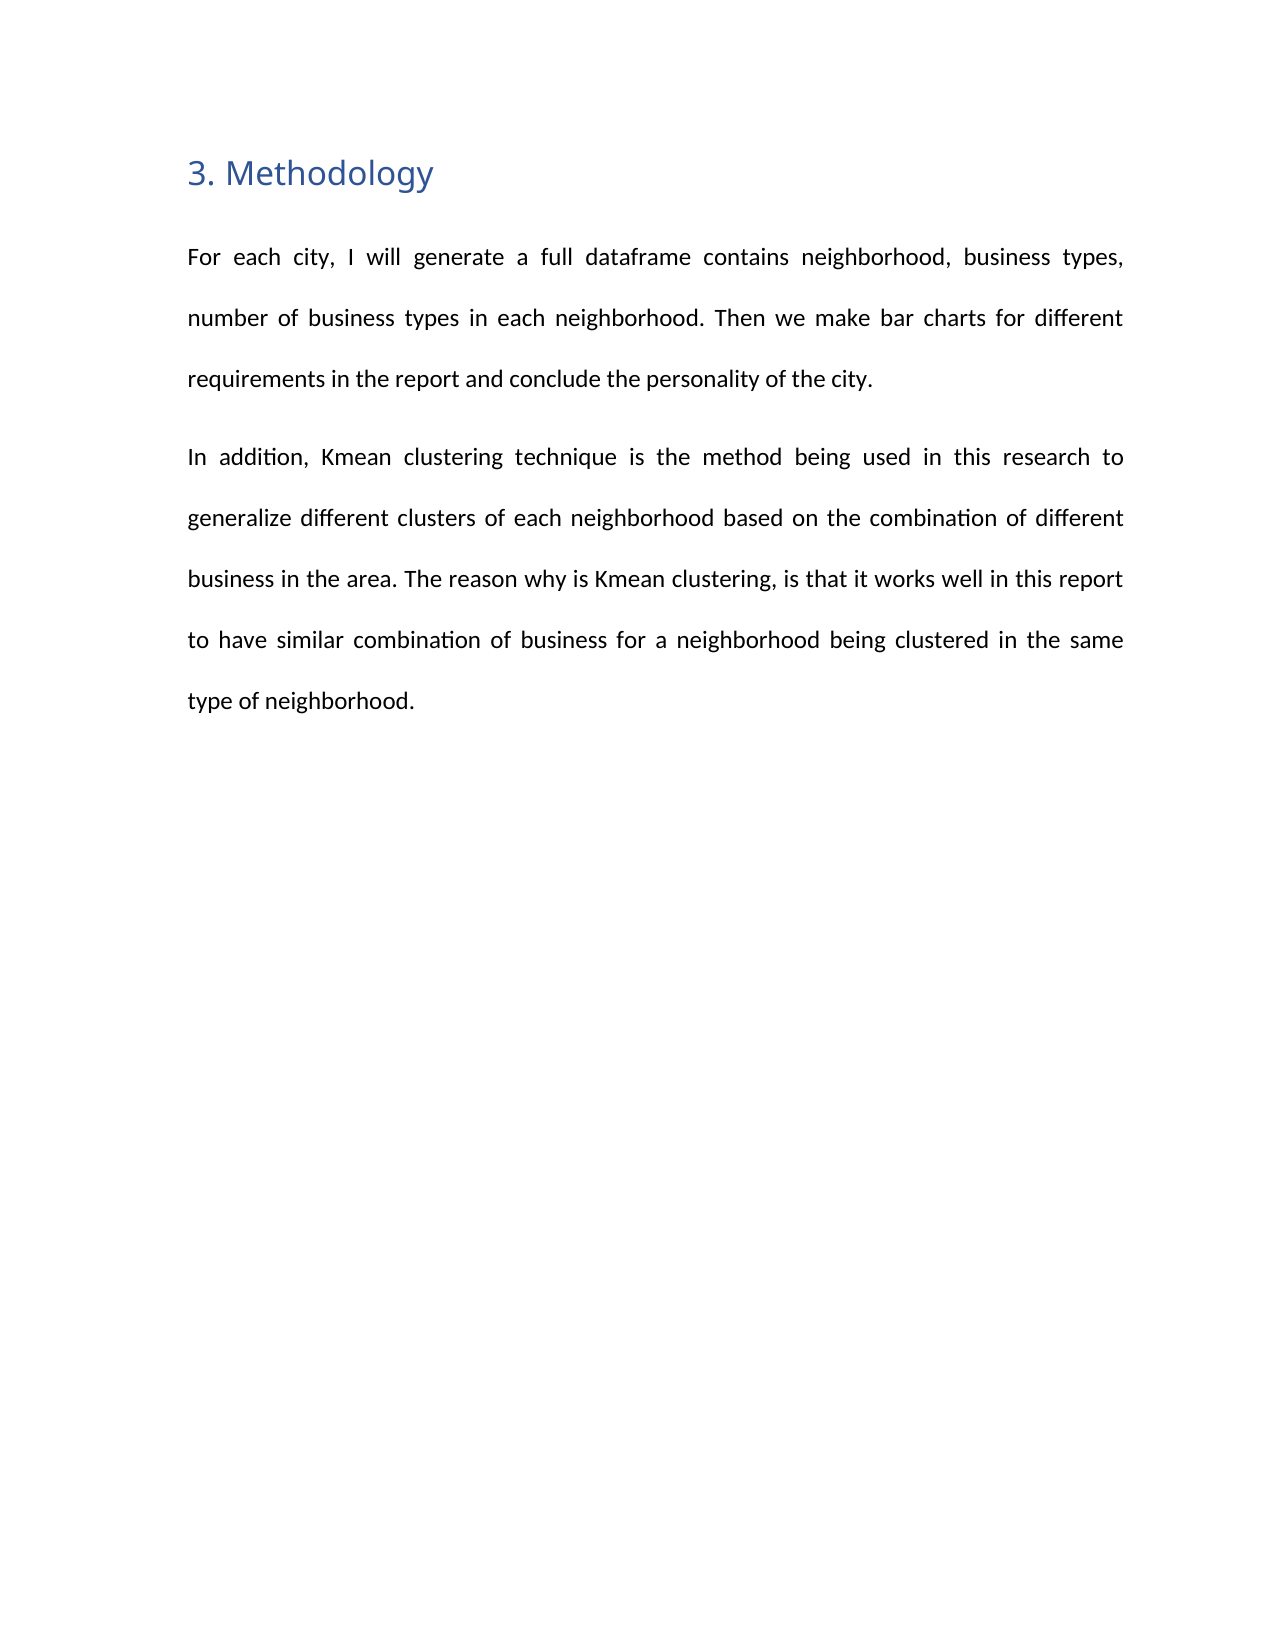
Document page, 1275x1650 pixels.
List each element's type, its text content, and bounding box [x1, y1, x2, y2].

text In addition, Kmean clustering technique is the method being used in this research to generalize different clusters of each neighborhood based on the combination of different business in the area. The reason why is Kmean clustering, is that it works well in this report to have similar combination of business for a neighborhood being clustered in the same type of neighborhood. [187, 441, 1125, 715]
text For each city, I will generate a full dataframe contains neighborhood, business types, number of business types in each neighborhood. Then we make bar charts for different requirements in the report and conclude the personality of the city. [187, 241, 1125, 393]
subtitle Methodology [187, 150, 1125, 195]
